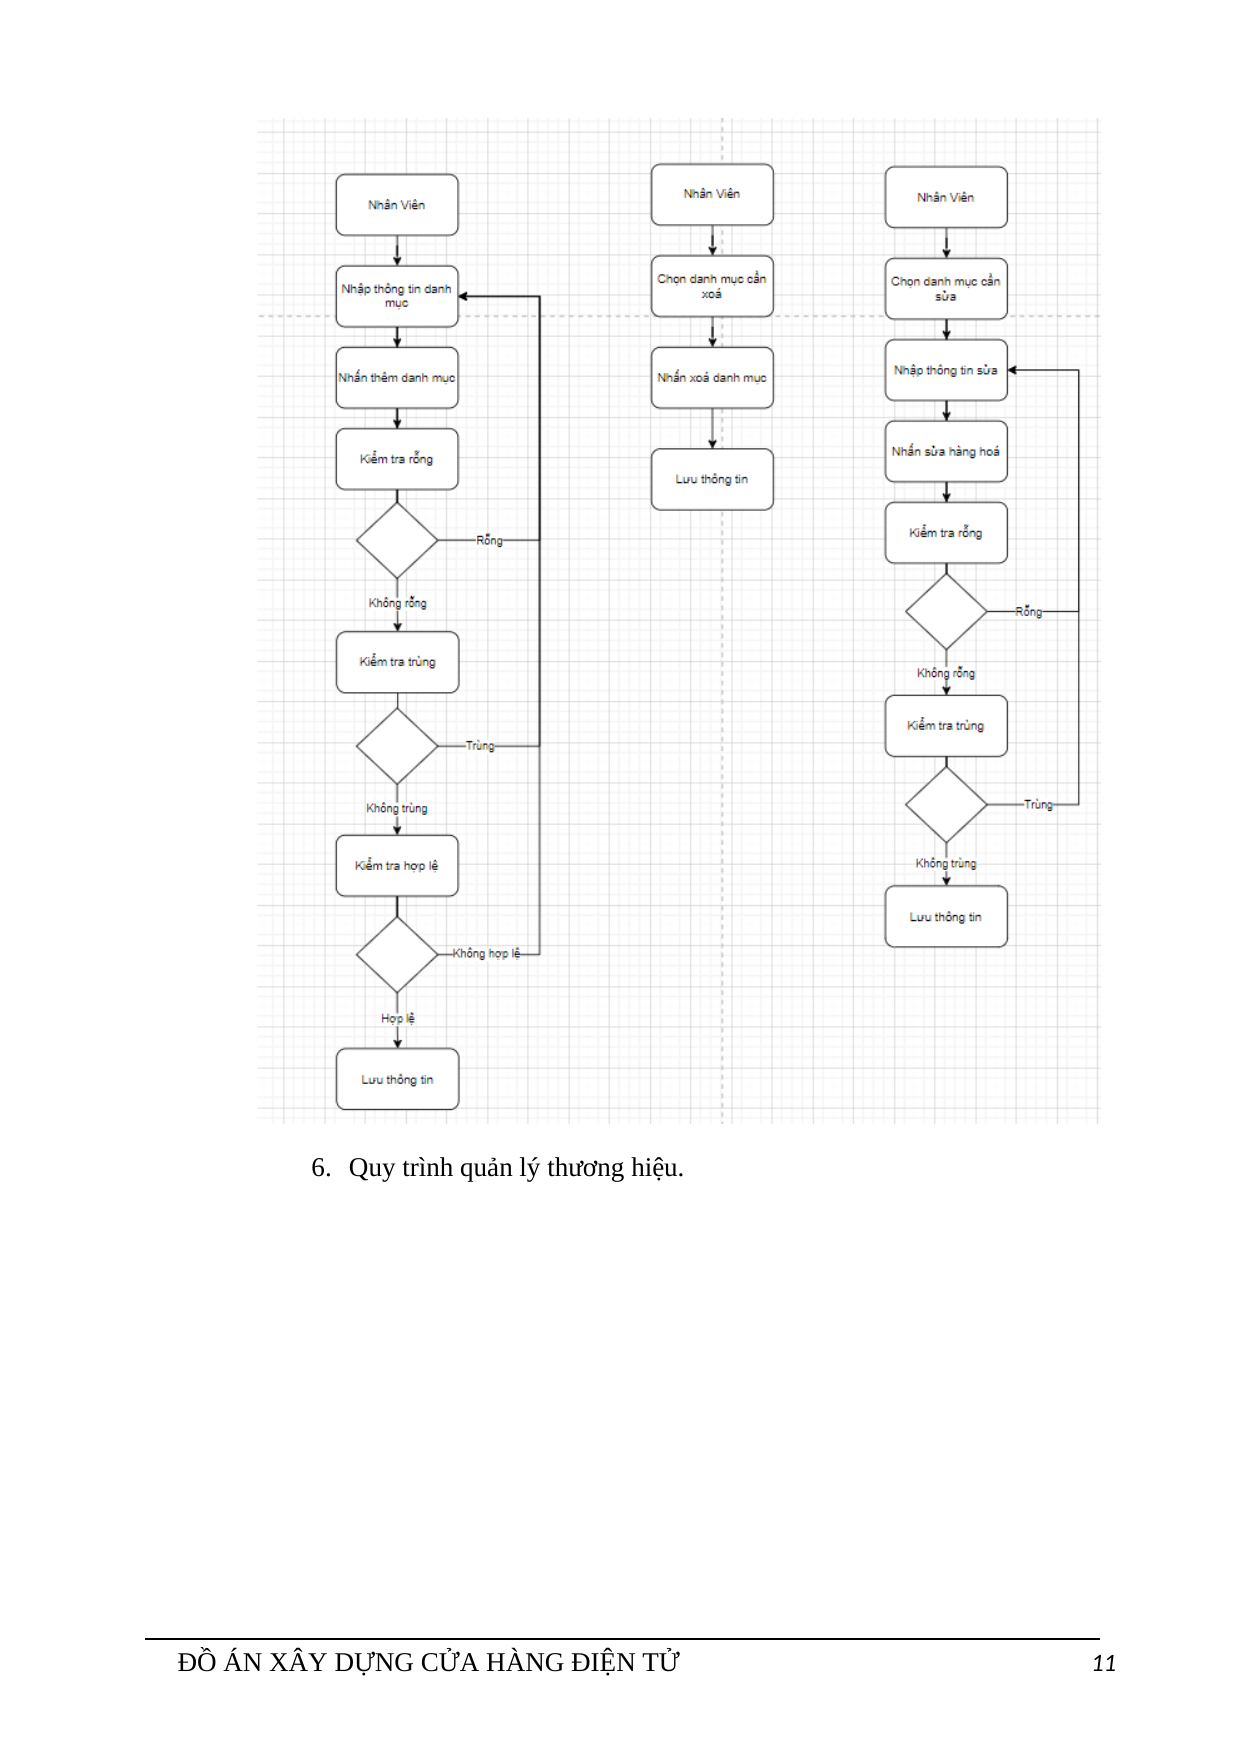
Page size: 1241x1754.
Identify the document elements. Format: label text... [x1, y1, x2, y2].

list Quy trình quản lý thương hiệu. [311, 1151, 1122, 1182]
picture [257, 118, 1102, 1124]
